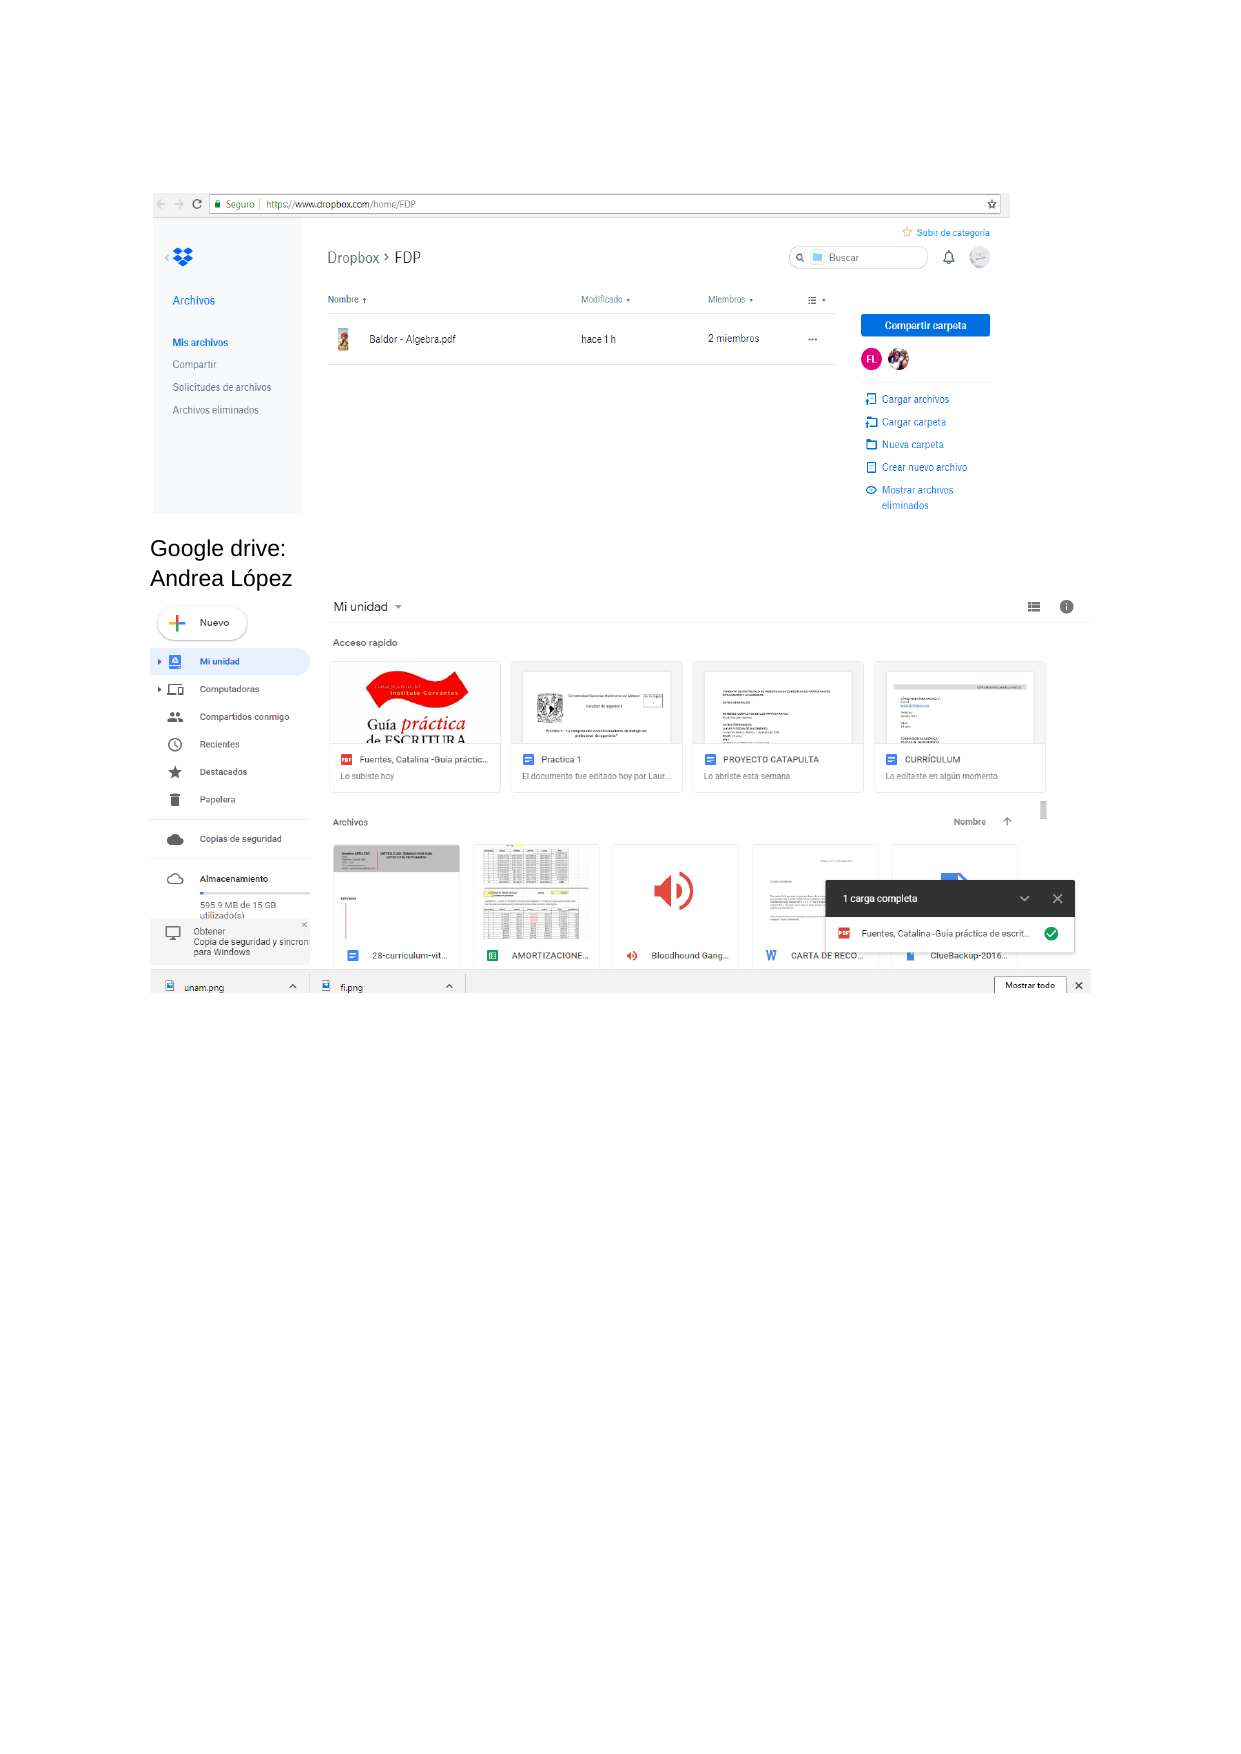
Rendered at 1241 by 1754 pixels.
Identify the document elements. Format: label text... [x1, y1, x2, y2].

text Andrea López [150, 565, 1090, 592]
picture [150, 595, 1091, 993]
picture [153, 193, 1011, 513]
